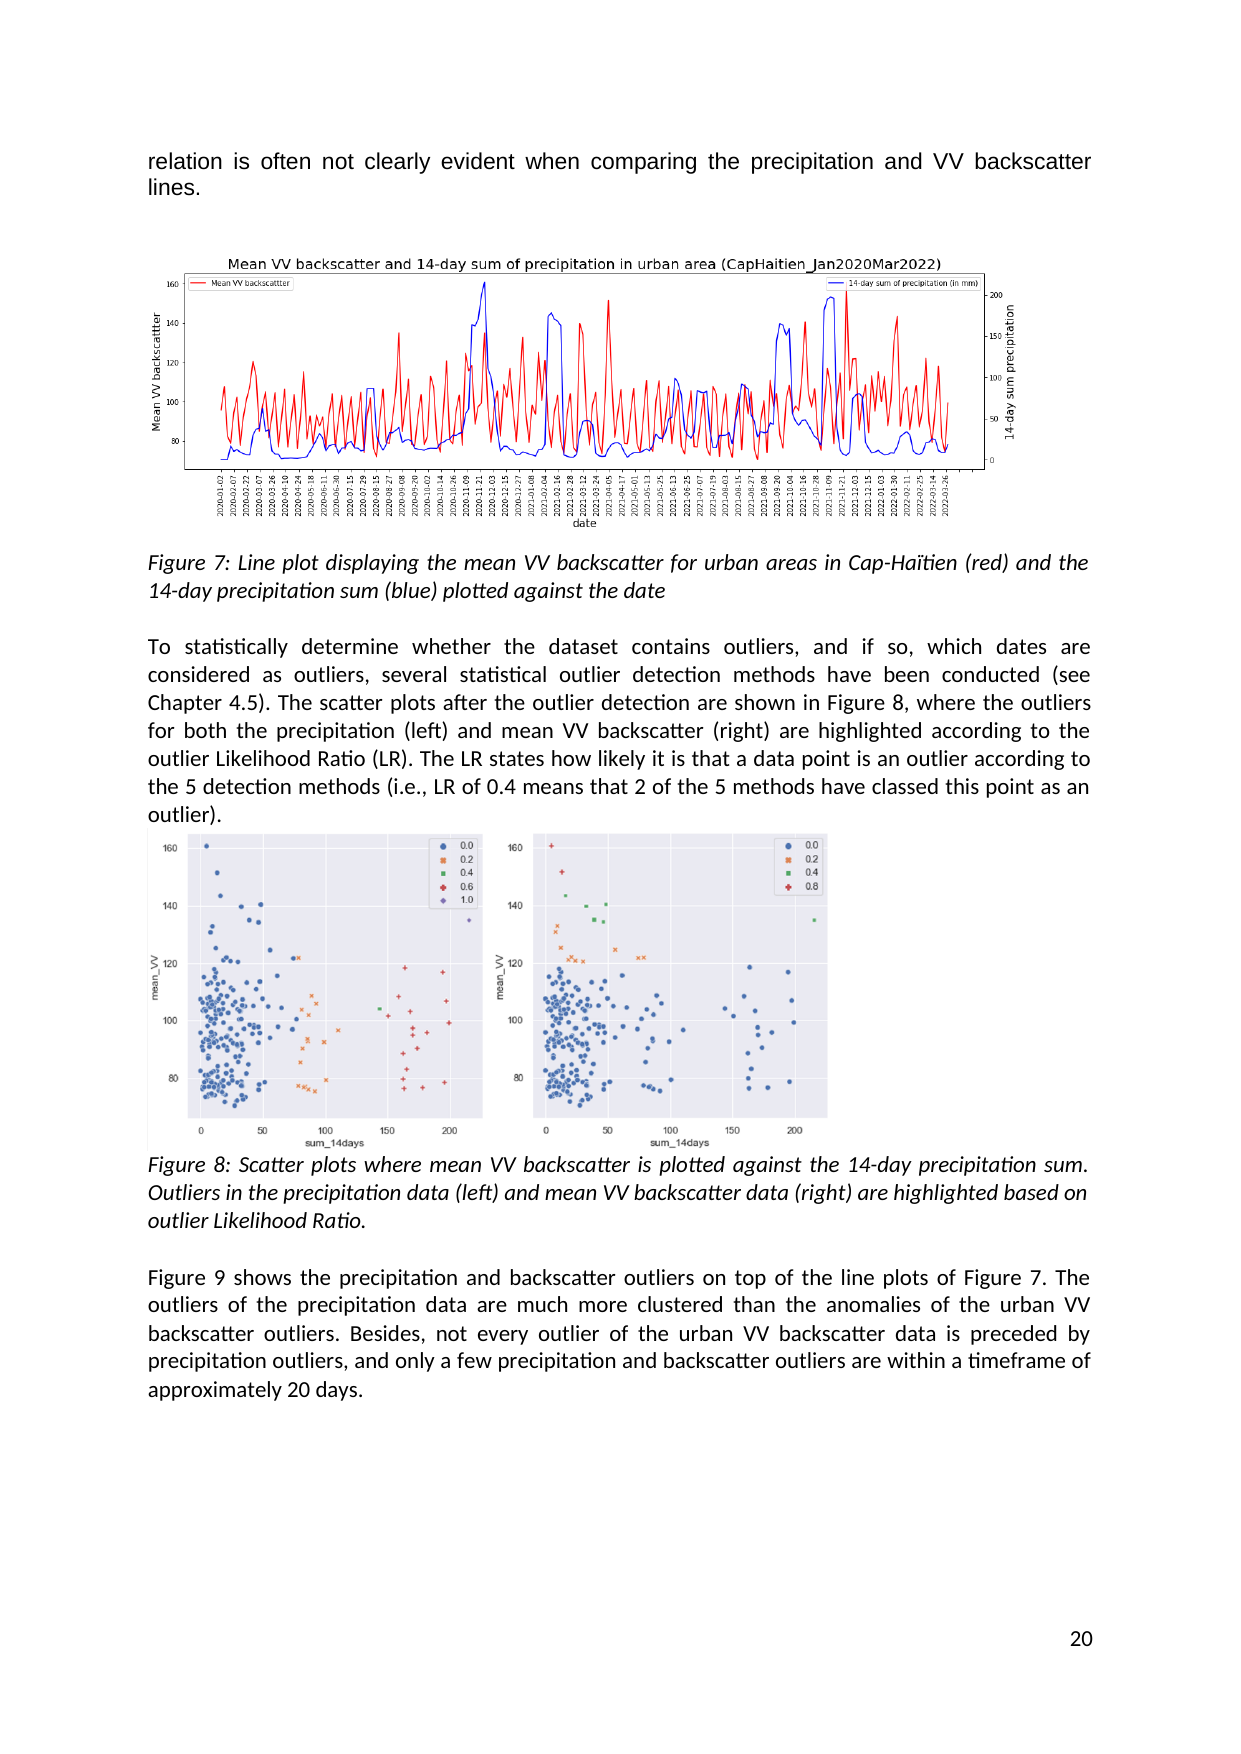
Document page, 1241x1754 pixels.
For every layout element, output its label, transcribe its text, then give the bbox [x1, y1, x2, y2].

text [148, 148, 1093, 200]
text Figure 9 shows the precipitation and backscatter outliers on top of the line plots of Figure 7. The outliers of the precipitation data are much more clustered than the anomalies of the urban VV backscatter outliers. Besides, not every outlier of the urban VV backscatter data is preceded by precipitation outliers, and only a few precipitation and backscatter outliers are within a timeframe of approximately 20 days. [148, 1263, 1093, 1403]
picture [147, 828, 832, 1151]
text To statistically determine whether the dataset contains outliers, and if so, which dates are considered as outliers, several statistical outlier detection methods have been conducted (see Chapter 4.5). The scatter plots after the outlier detection are shown in Figure 8, where the outliers for both the precipitation (left) and mean VV backscatter (right) are highlighted according to the outlier Likelihood Ratio (LR). The LR states how likely it is that a data point is an outlier according to the 5 detection methods (i.e., LR of 0.4 means that 2 of the 5 methods have classed this point as an outlier). [148, 632, 1093, 828]
text Figure 8: Scatter plots where mean VV backscatter is plotted against the 14-day precipitation sum. Outliers in the precipitation data (left) and mean VV backscatter data (right) are highlighted based on outlier Likelihood Ratio. [148, 1151, 1093, 1234]
text Figure 7: Line plot displaying the mean VV backscatter for urban areas in Cap-Haïtien (red) and the 14-day precipitation sum (blue) plotted against the date [148, 548, 1093, 604]
picture [147, 253, 1020, 534]
